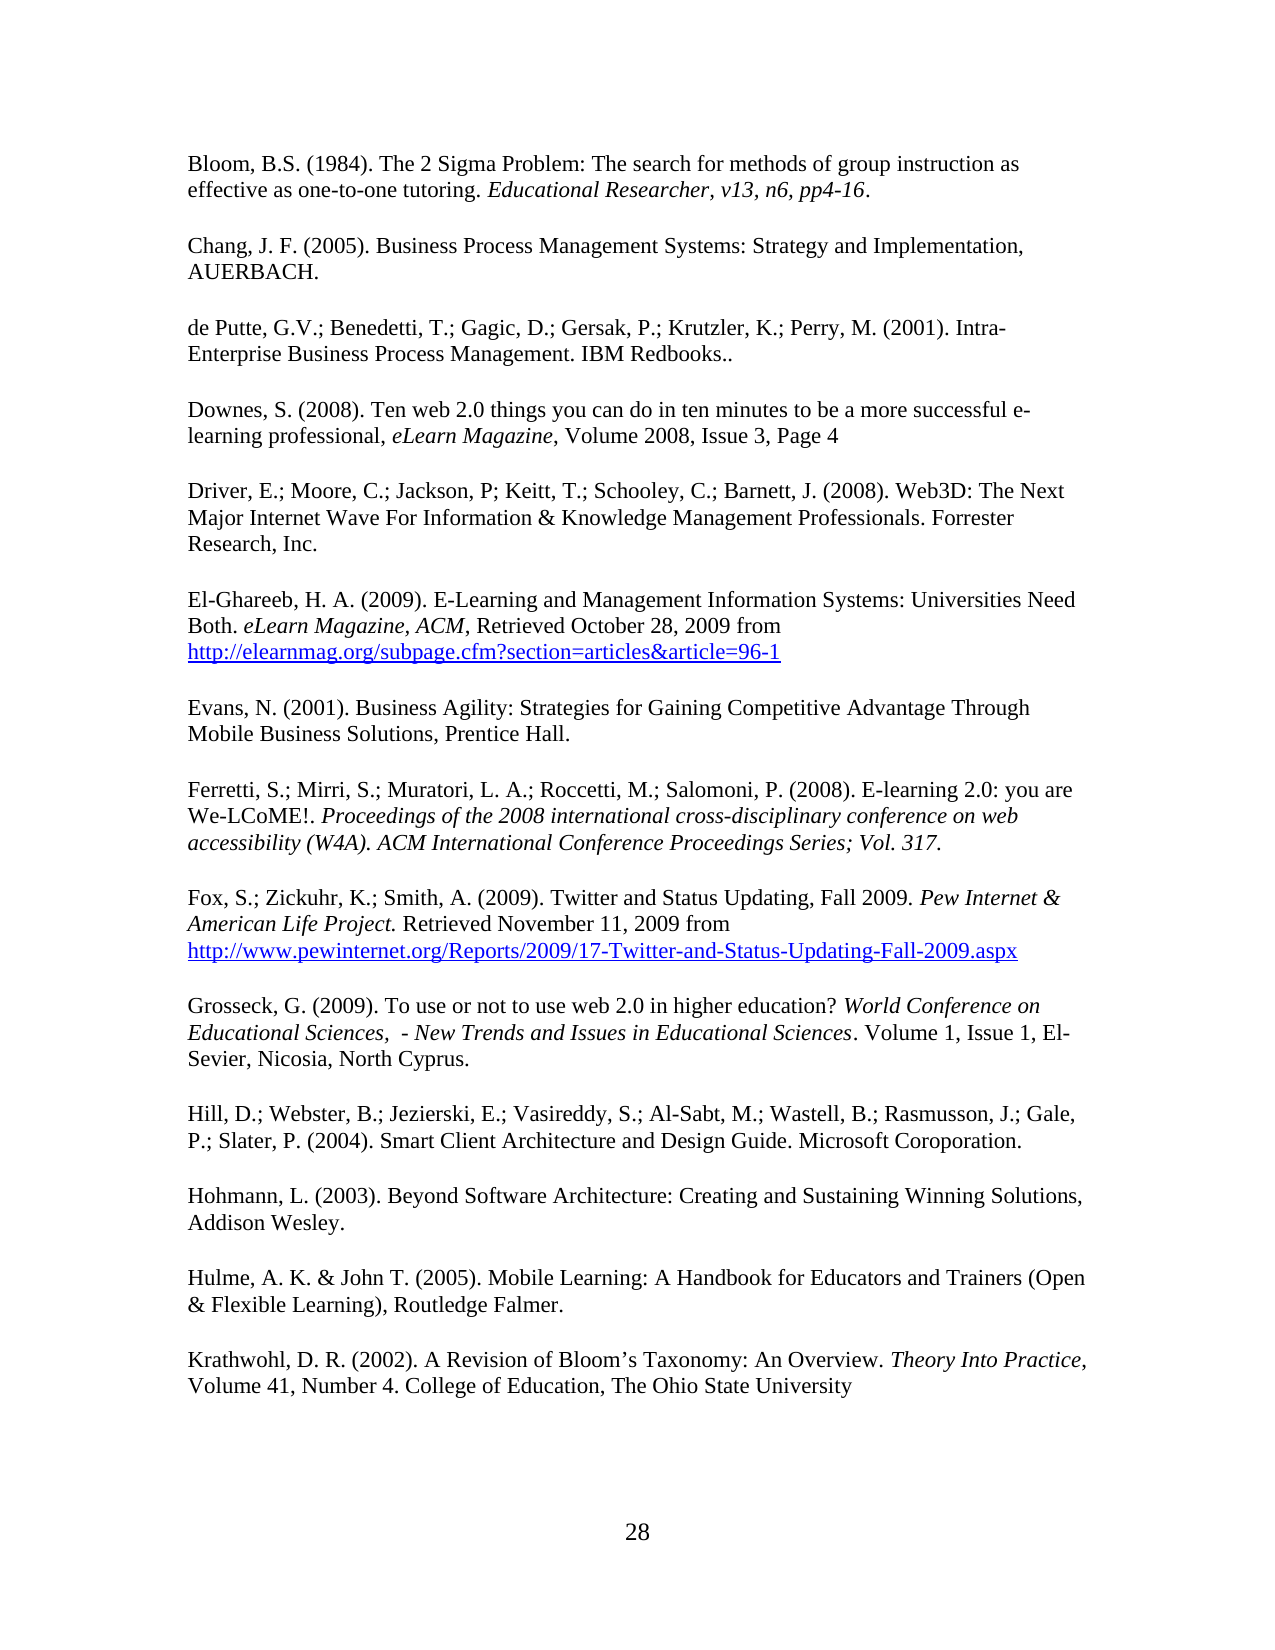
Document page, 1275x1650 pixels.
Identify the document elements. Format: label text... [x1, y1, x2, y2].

text Hohmann, L. (2003). Beyond Software Architecture: Creating and Sustaining Winning Solutions, Addison Wesley. [187, 1182, 1087, 1235]
text Hulme, A. K. & John T. (2005). Mobile Learning: A Handbook for Educators and Trainers (Open & Flexible Learning), Routledge Falmer. [187, 1264, 1087, 1317]
text Chang, J. F. (2005). Business Process Management Systems: Strategy and Implementation, AUERBACH. [187, 232, 1087, 284]
text Grosseck, G. (2009). To use or not to use web 2.0 in higher education? World Conference on Educational Sciences, - New Trends and Issues in Educational Sciences. Volume 1, Issue 1, El-Sevier, Nicosia, North Cyprus. [187, 992, 1087, 1071]
text Fox, S.; Zickuhr, K.; Smith, A. (2009). Twitter and Status Updating, Fall 2009. Pew Internet & American Life Project. Retrieved November 11, 2009 from http://www.pewinternet.org/Reports/2009/17-Twitter-and-Status-Updating-Fall-2009.aspx [187, 884, 1087, 963]
text Krathwohl, D. R. (2002). A Revision of Bloom’s Taxonomy: An Overview. Theory Into Practice, Volume 41, Number 4. College of Education, The Ohio State University [187, 1346, 1087, 1399]
text Hill, D.; Webster, B.; Jezierski, E.; Vasireddy, S.; Al-Sabt, M.; Wastell, B.; Rasmusson, J.; Gale, P.; Slater, P. (2004). Smart Client Architecture and Design Guide. Microsoft Coroporation. [187, 1101, 1087, 1153]
text Driver, E.; Moore, C.; Jackson, P; Keitt, T.; Schooley, C.; Barnett, J. (2008). Web3D: The Next Major Internet Wave For Information & Knowledge Management Professionals. Forrester Research, Inc. [187, 477, 1087, 557]
text Evans, N. (2001). Business Agility: Strategies for Gaining Competitive Advantage Through Mobile Business Solutions, Prentice Hall. [187, 694, 1087, 747]
text El-Ghareeb, H. A. (2009). E-Learning and Management Information Systems: Universities Need Both. eLearn Magazine, ACM, Retrieved October 28, 2009 from http://elearnmag.org/subpage.cfm?section=articles&article=96-1 [187, 586, 1087, 665]
text Bloom, B.S. (1984). The 2 Sigma Problem: The search for methods of group instruction as effective as one-to-one tutoring. Educational Researcher, v13, n6, pp4-16. [187, 150, 1087, 203]
text Ferretti, S.; Mirri, S.; Muratori, L. A.; Roccetti, M.; Salomoni, P. (2008). E-learning 2.0: you are We-LCoME!. Proceedings of the 2008 international cross-disciplinary conference on web accessibility (W4A). ACM International Conference Proceedings Series; Vol. 317. [187, 776, 1087, 855]
text de Putte, G.V.; Benedetti, T.; Gagic, D.; Gersak, P.; Krutzler, K.; Perry, M. (2001). Intra-Enterprise Business Process Management. IBM Redbooks.. [187, 314, 1087, 366]
text Downes, S. (2008). Ten web 2.0 things you can do in ten minutes to be a more successful e-learning professional, eLearn Magazine, Volume 2008, Issue 3, Page 4 [187, 396, 1087, 448]
